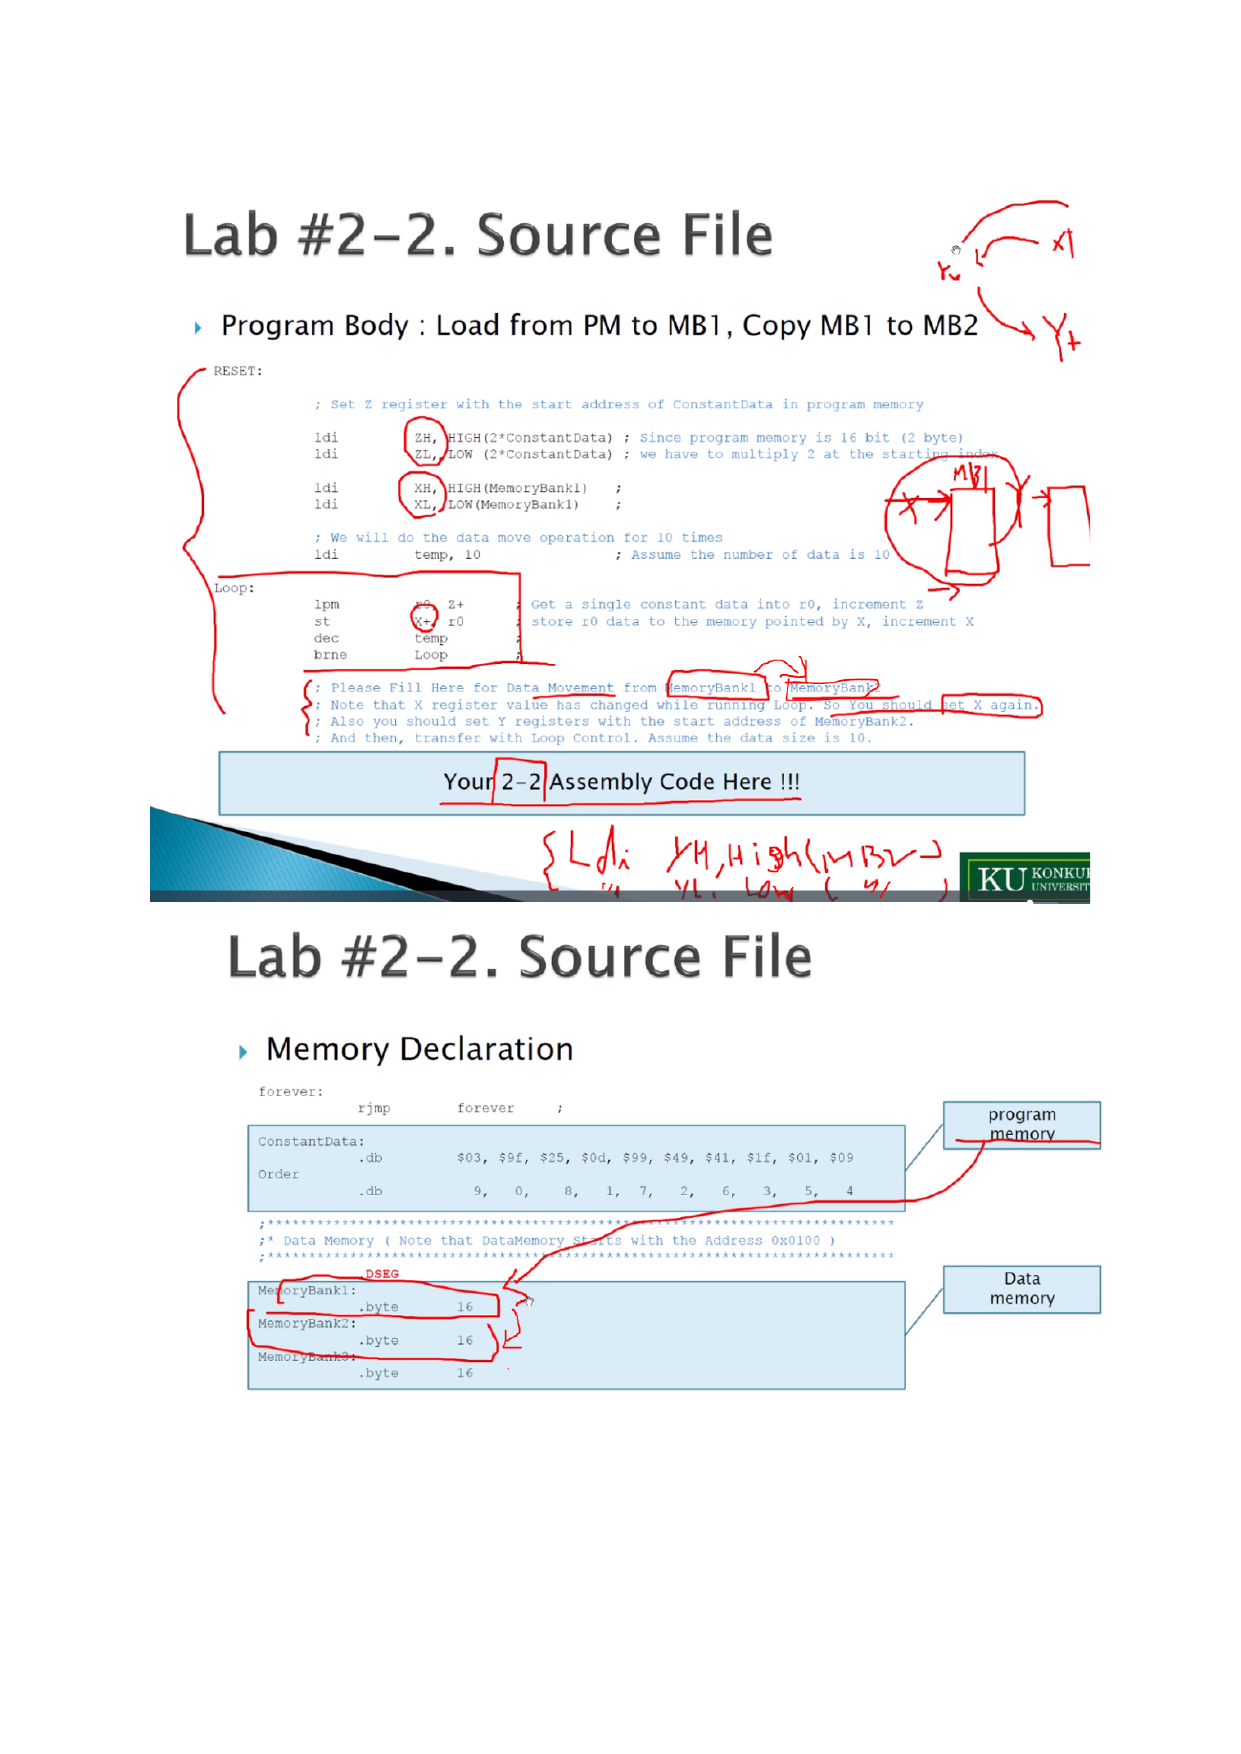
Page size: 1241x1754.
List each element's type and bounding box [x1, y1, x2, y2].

picture [191, 906, 1132, 1458]
picture [150, 177, 1091, 904]
